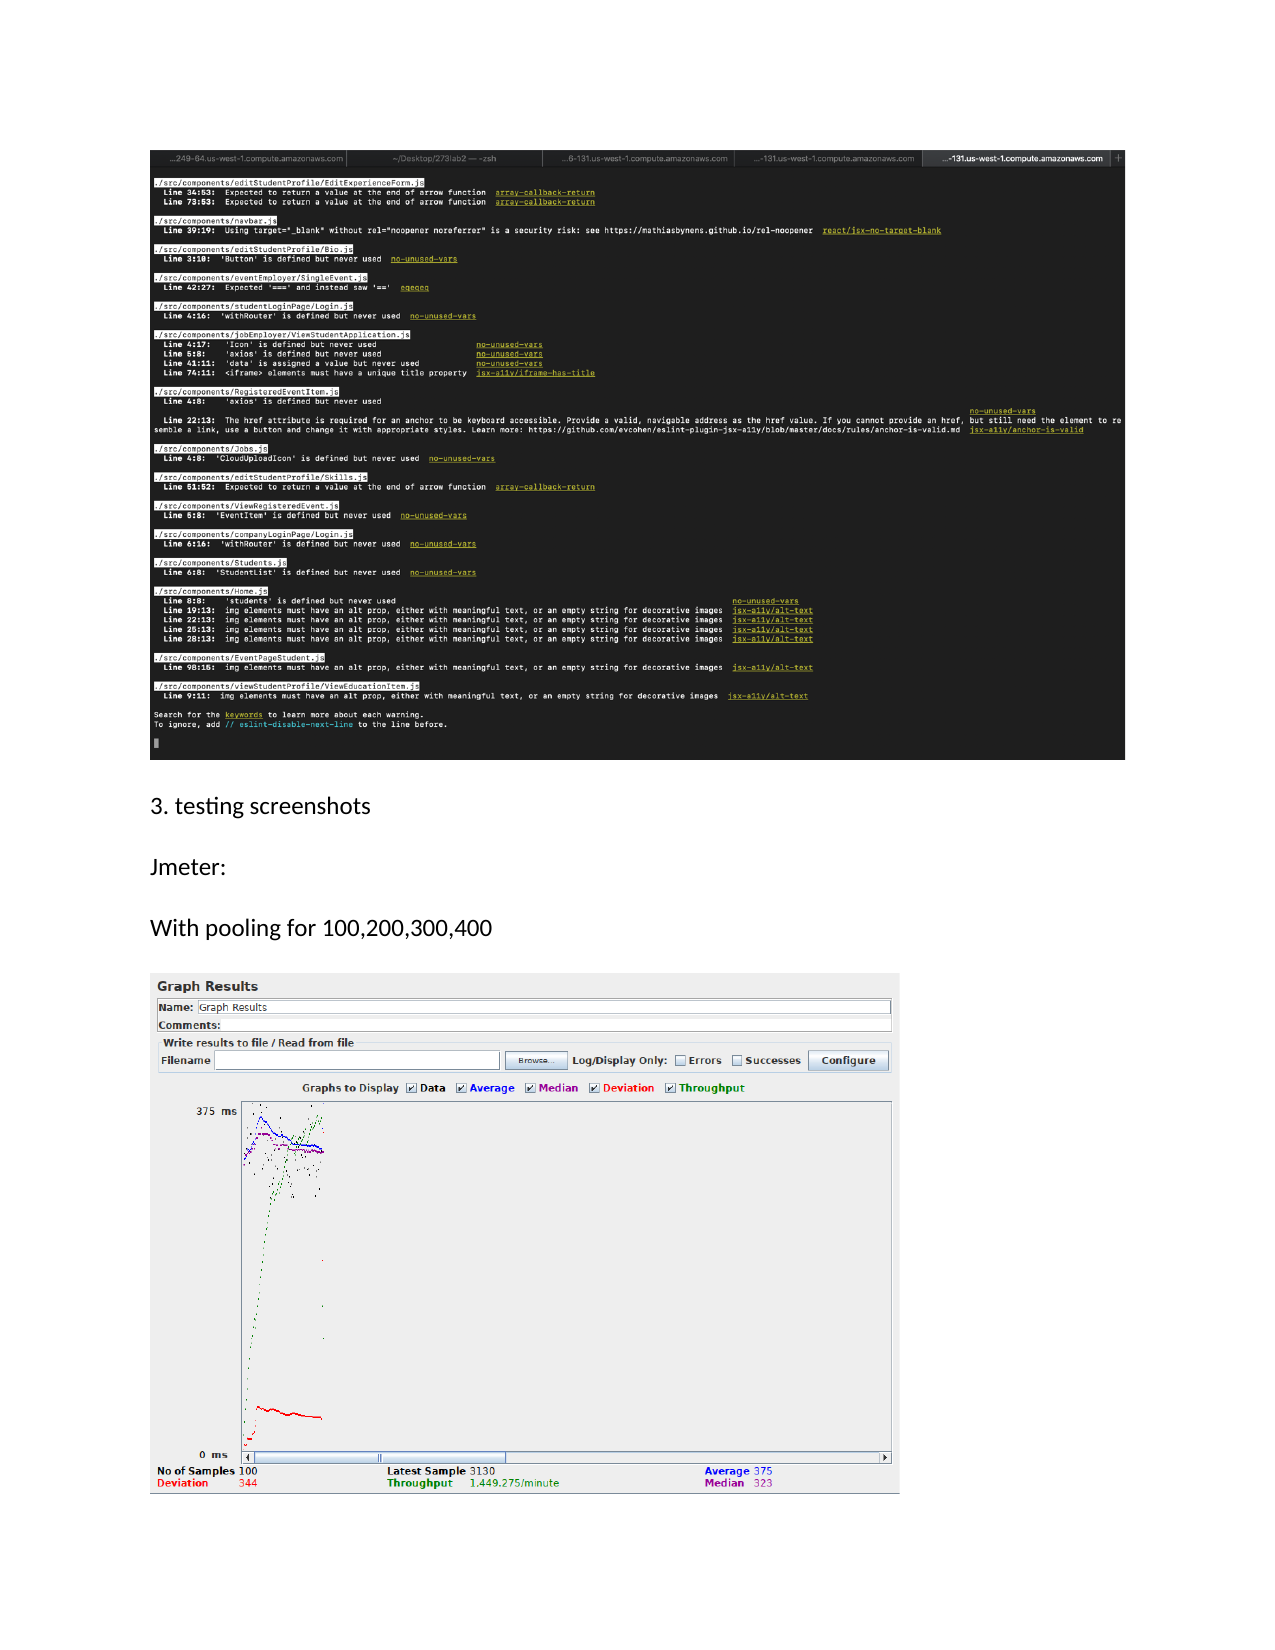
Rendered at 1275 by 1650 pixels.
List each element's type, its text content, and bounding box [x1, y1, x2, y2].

picture [150, 150, 1125, 760]
picture [150, 973, 900, 1495]
text With pooling for 100,200,300,400 [150, 912, 1125, 942]
text 3. testing screenshots [150, 790, 1125, 820]
text Jmeter: [150, 851, 1125, 881]
